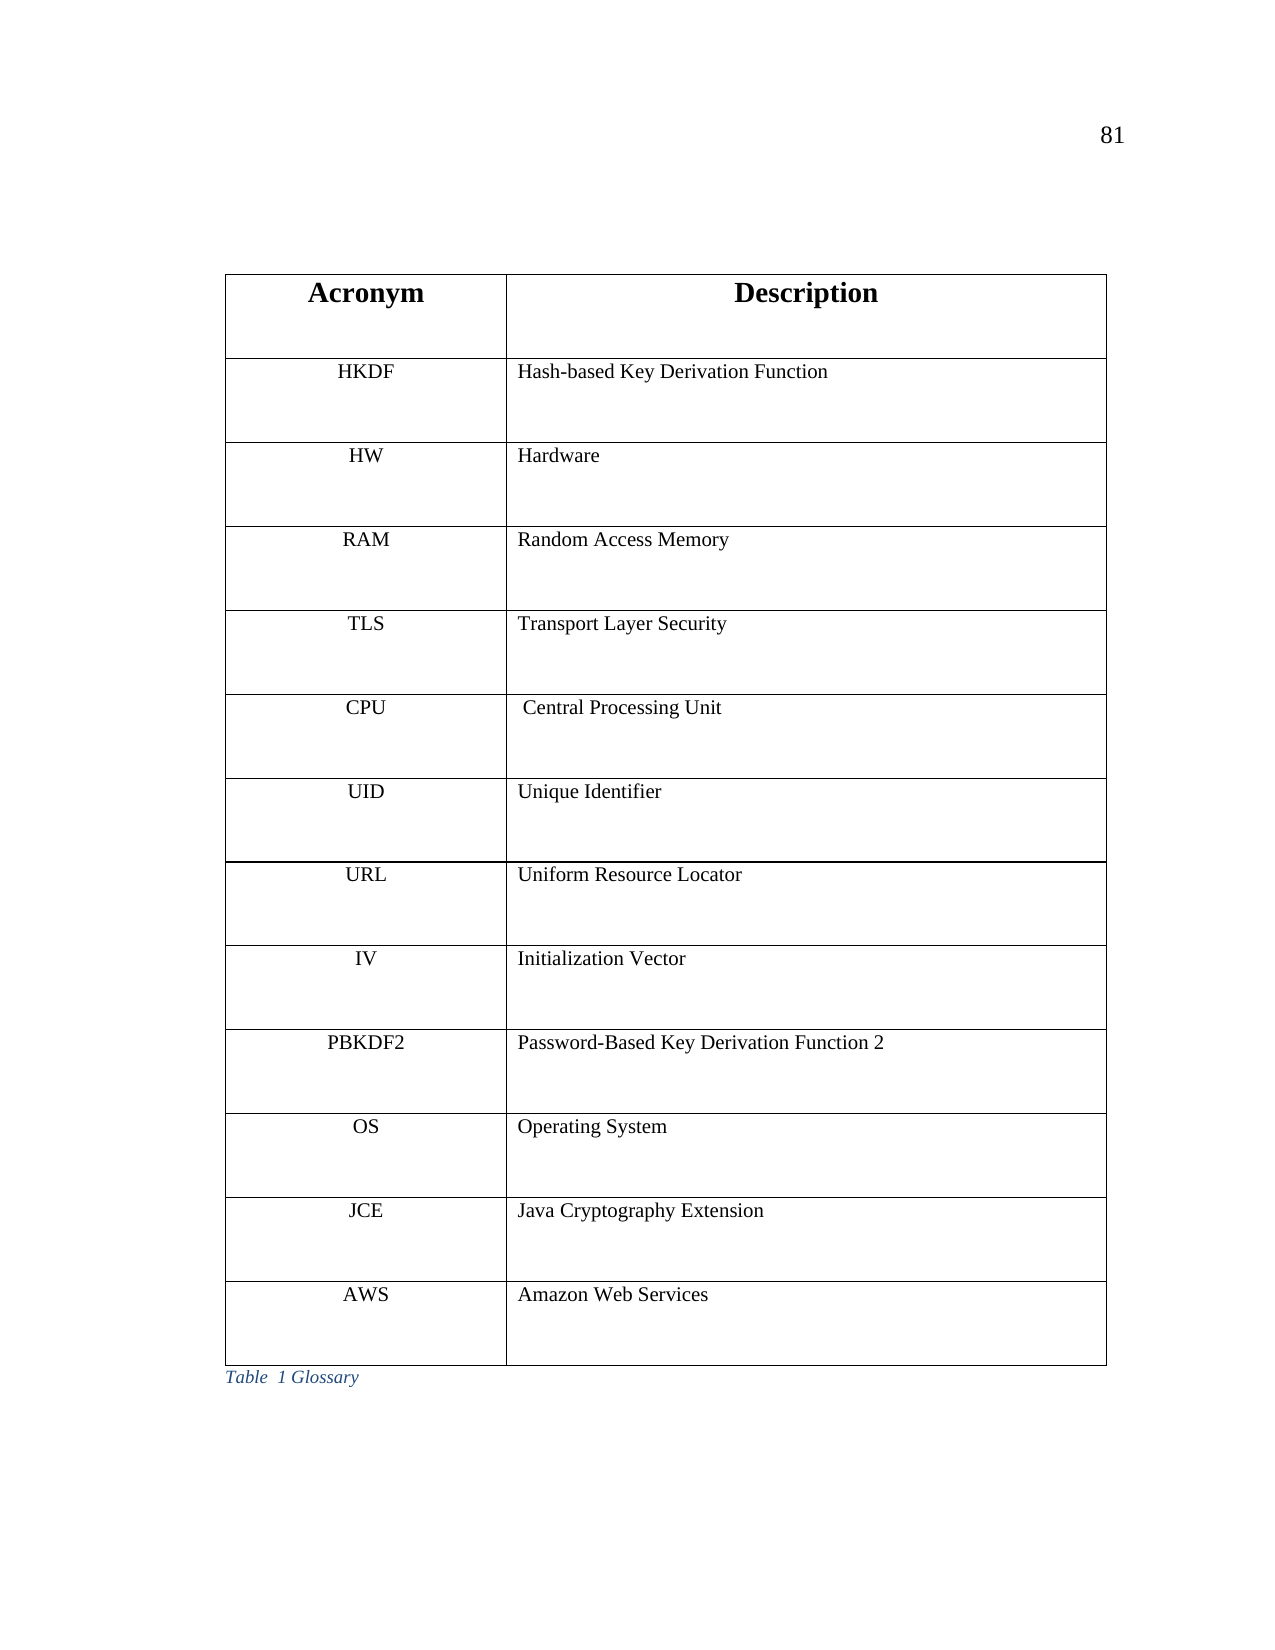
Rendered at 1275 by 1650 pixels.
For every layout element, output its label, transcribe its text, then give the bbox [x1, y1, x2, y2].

table_header Description [507, 275, 1106, 358]
table_cell Java Cryptography Extension [507, 1198, 1106, 1281]
table_cell Hardware [507, 443, 1106, 526]
table_cell URL [226, 863, 506, 945]
table_cell Operating System [507, 1114, 1106, 1197]
table_cell PBKDF2 [226, 1030, 506, 1113]
table_cell TLS [226, 611, 506, 694]
table_cell HW [226, 443, 506, 526]
table_cell IV [226, 946, 506, 1029]
table_cell JCE [226, 1198, 506, 1281]
table_cell CPU [226, 695, 506, 777]
table_cell Hash-based Key Derivation Function [507, 359, 1106, 442]
table_cell Unique Identifier [507, 779, 1106, 861]
table_cell Random Access Memory [507, 527, 1106, 610]
table_cell HKDF [226, 359, 506, 442]
table_cell UID [226, 779, 506, 861]
table_cell Password-Based Key Derivation Function 2 [507, 1030, 1106, 1113]
table_cell RAM [226, 527, 506, 610]
table_header Acronym [226, 275, 506, 358]
table_cell Central Processing Unit [507, 695, 1106, 777]
table_cell Uniform Resource Locator [507, 863, 1106, 945]
table_cell AWS [226, 1282, 506, 1364]
table_cell Initialization Vector [507, 946, 1106, 1029]
table_cell OS [226, 1114, 506, 1197]
table_cell Amazon Web Services [507, 1282, 1106, 1364]
table_cell Transport Layer Security [507, 611, 1106, 694]
